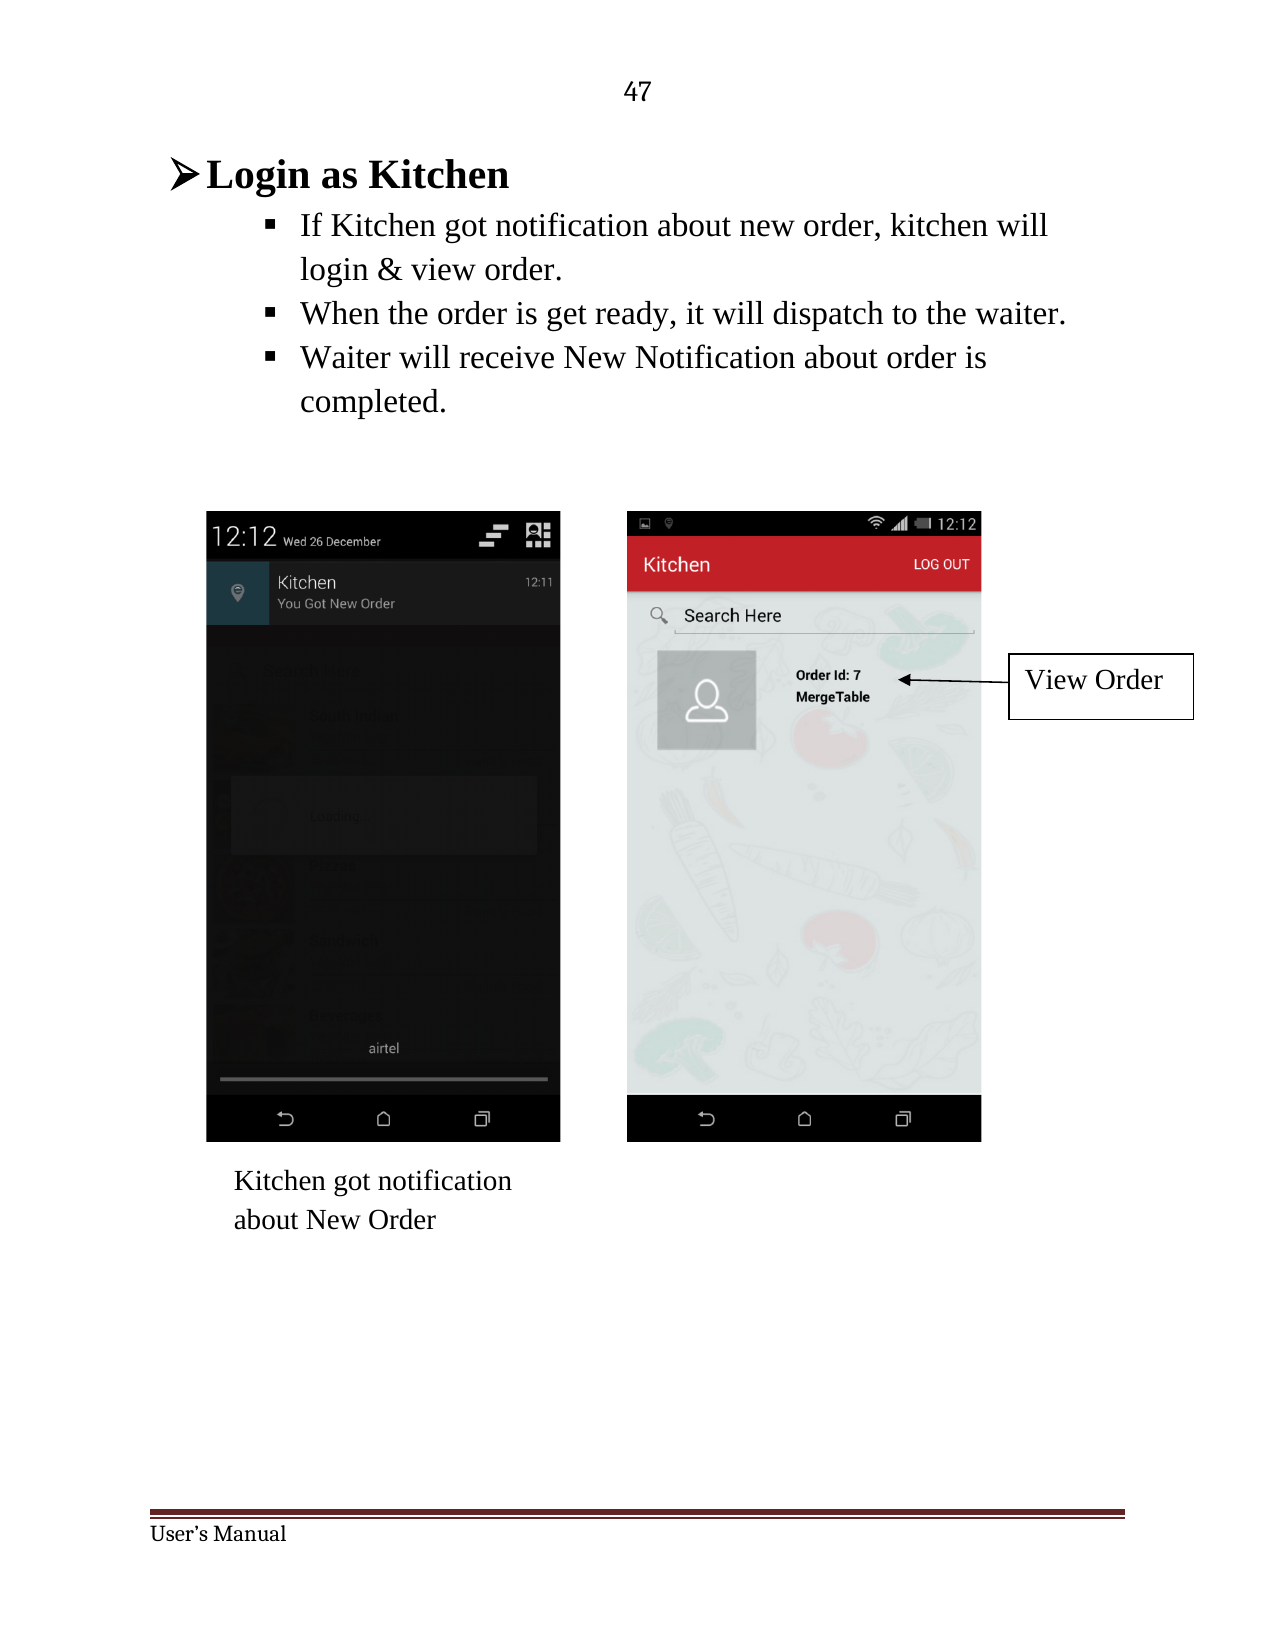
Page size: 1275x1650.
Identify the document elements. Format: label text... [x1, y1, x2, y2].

list Waiter will receive New Notification about order is completed. [262, 337, 1125, 420]
picture [627, 511, 982, 1142]
list When the order is get ready, it will dispatch to the waiter. [262, 293, 1125, 332]
picture [206, 511, 561, 1142]
list If Kitchen got notification about new order, kitchen will login & view order. [262, 205, 1125, 288]
list Login as Kitchen [169, 150, 1125, 198]
